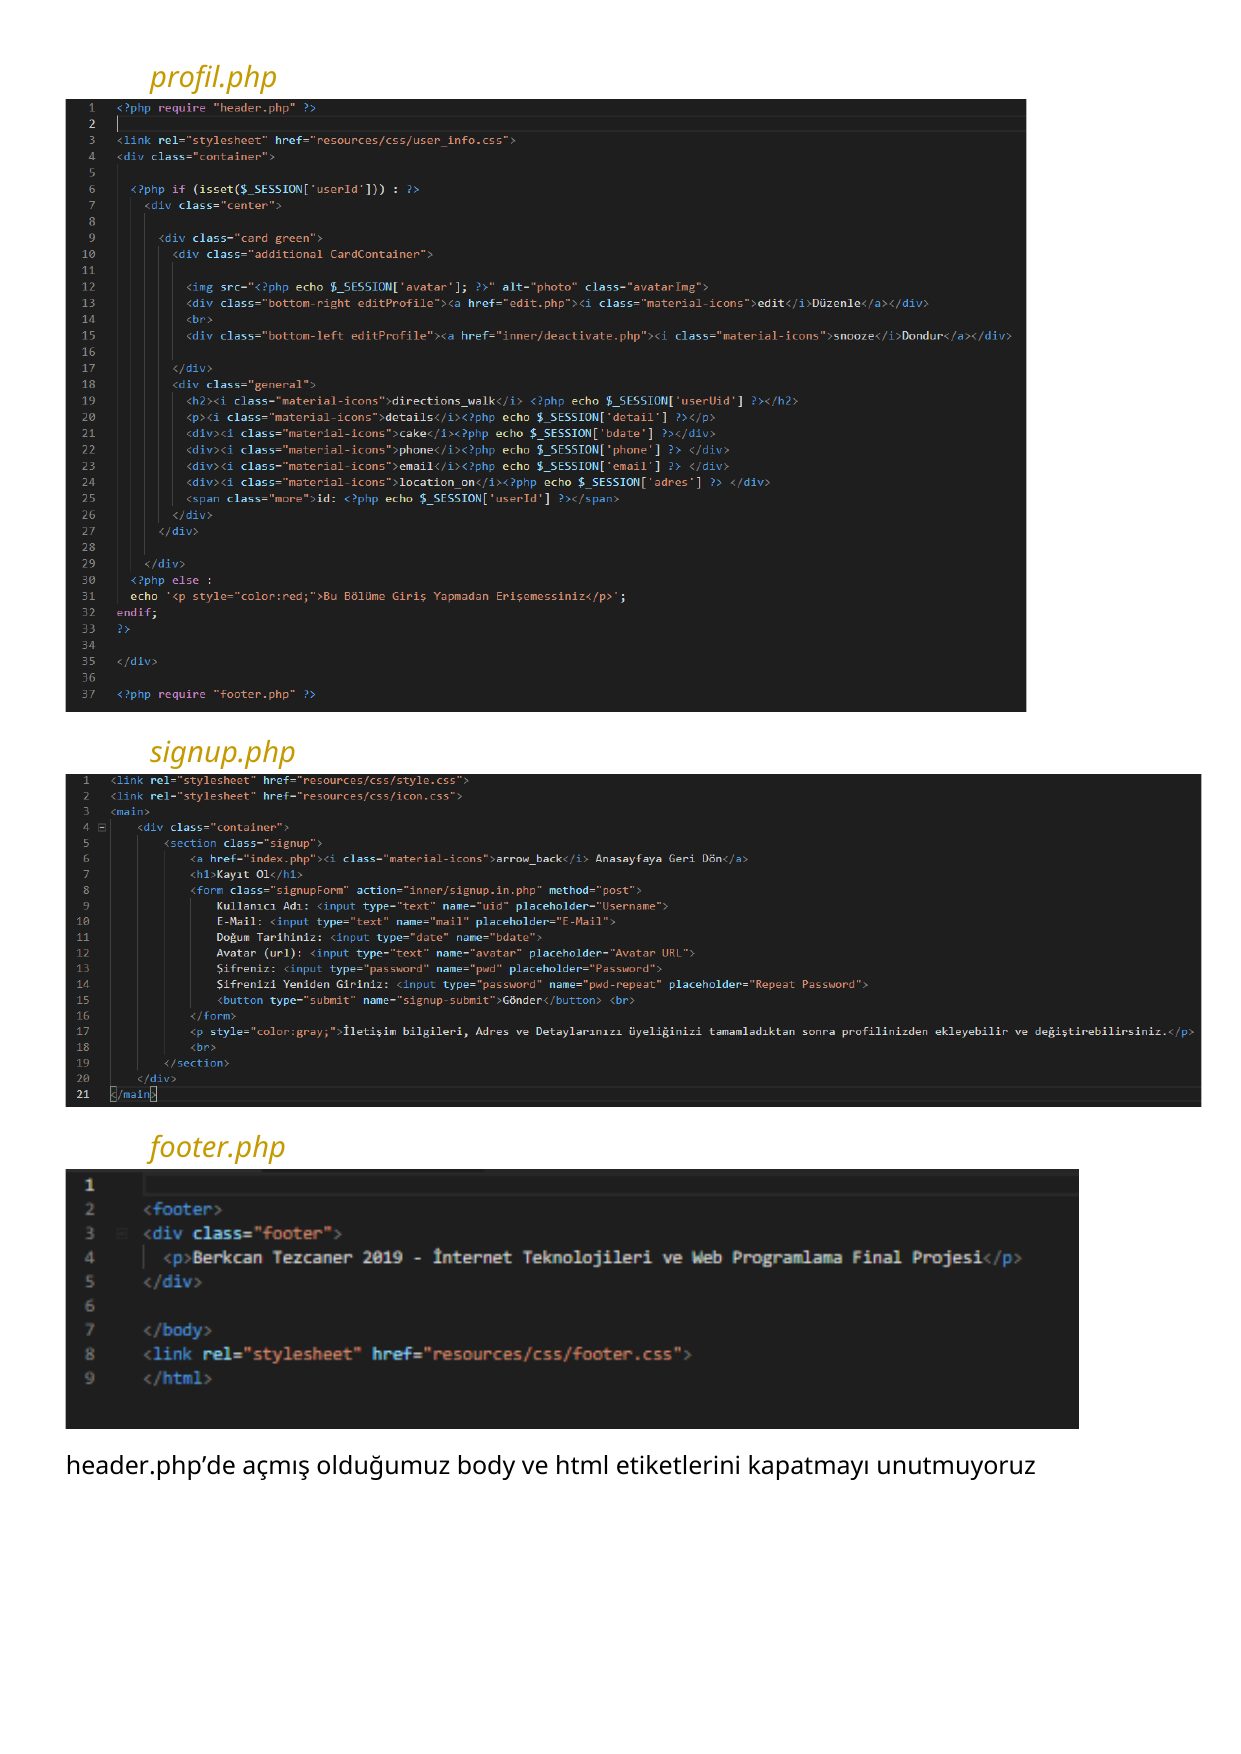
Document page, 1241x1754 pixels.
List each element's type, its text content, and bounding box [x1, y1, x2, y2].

subtitle profil.php [150, 56, 1191, 96]
picture [65, 99, 1027, 712]
subtitle footer.php [150, 1126, 1191, 1166]
picture [65, 774, 1202, 1107]
subtitle signup.php [150, 731, 1191, 771]
text header.php’de açmış olduğumuz body ve html etiketlerini kapatmayı unutmuyoruz [66, 1448, 1191, 1482]
picture [65, 1169, 1079, 1429]
